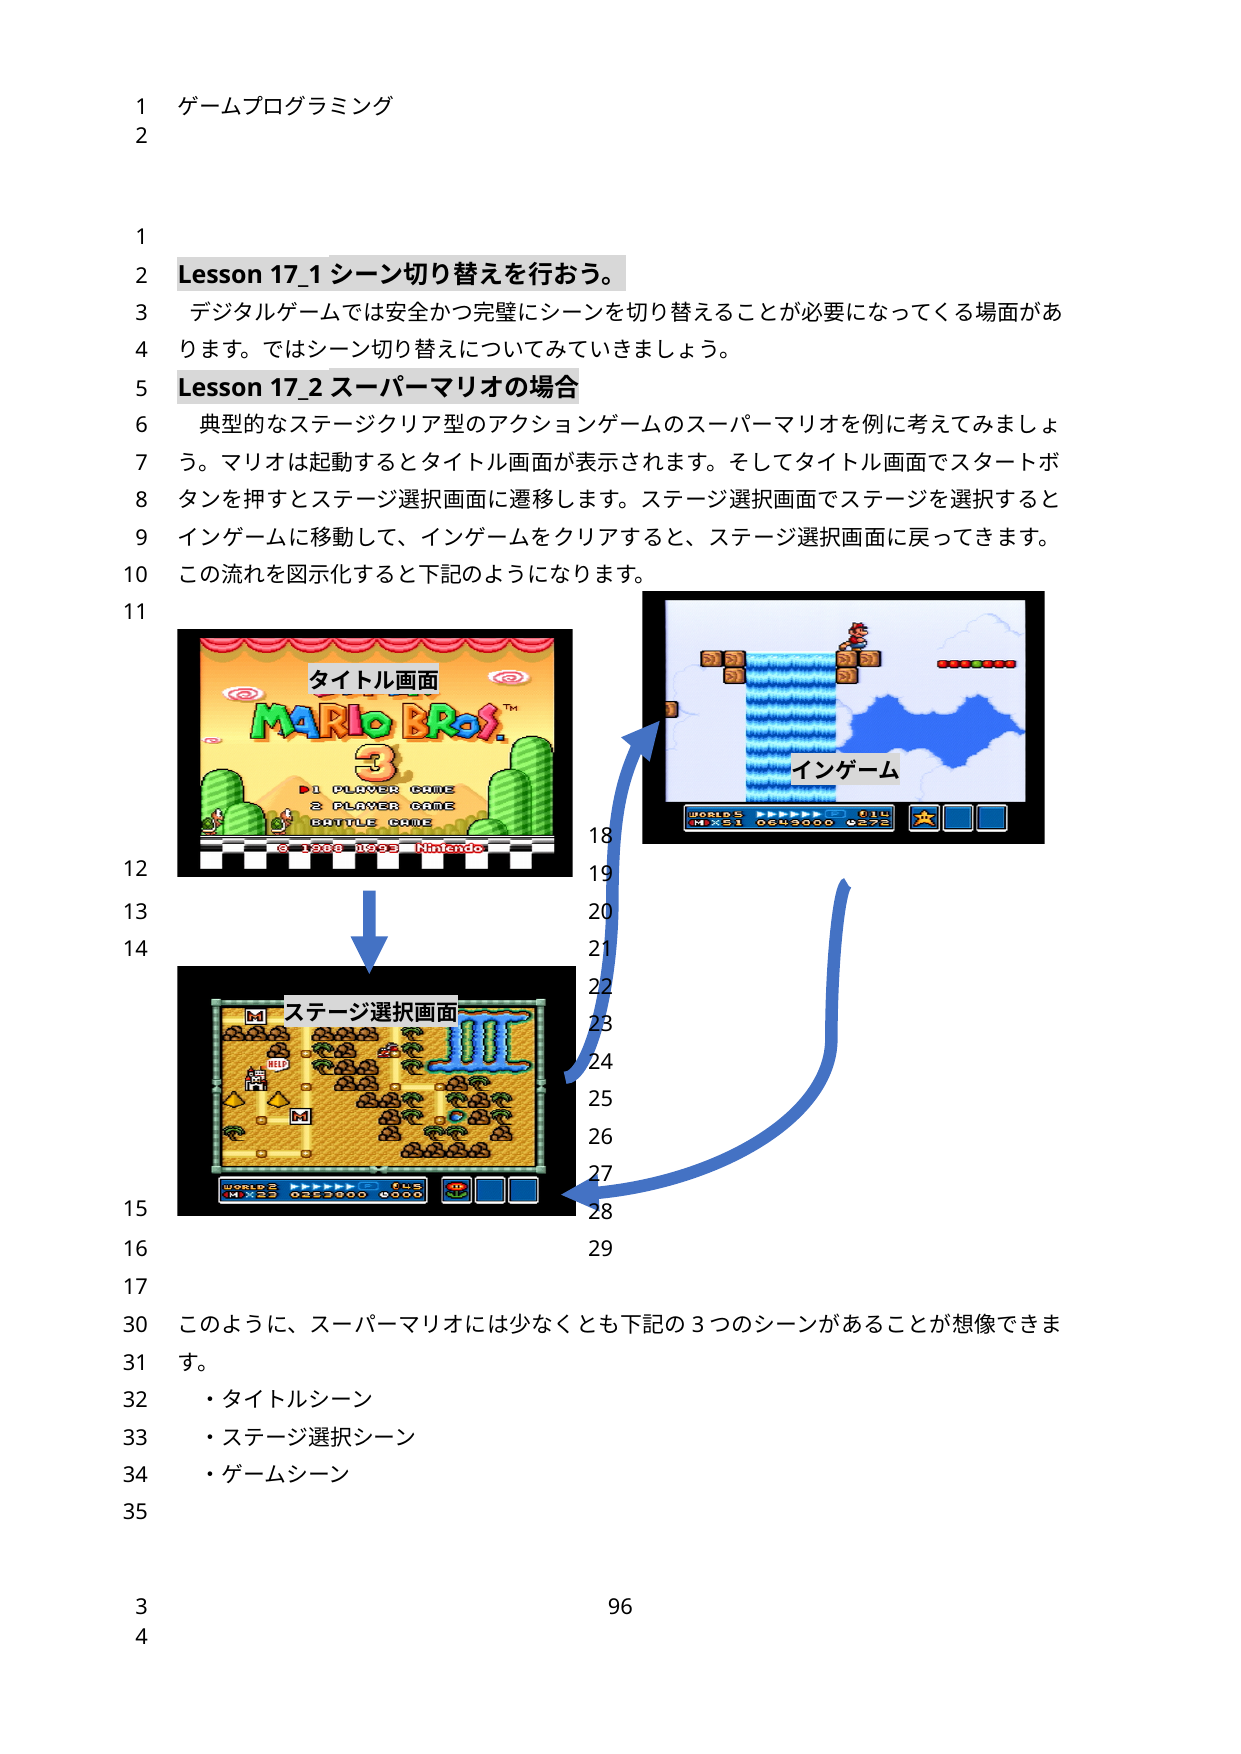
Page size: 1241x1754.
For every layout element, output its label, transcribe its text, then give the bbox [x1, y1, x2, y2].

picture [177, 629, 573, 877]
subtitle Lesson 17_2 スーパーマリオの場合 [177, 367, 1063, 404]
text デジタルゲームでは安全かつ完璧にシーンを切り替えることが必要になってくる場面があります。ではシーン切り替えについてみていきましょう。 [177, 292, 1063, 367]
text ・ステージ選択シーン [177, 1417, 1063, 1454]
text ・ゲームシーン [177, 1454, 1063, 1492]
subtitle Lesson 17_1 シーン切り替えを行おう。 [177, 254, 1063, 292]
picture [177, 966, 576, 1216]
text 典型的なステージクリア型のアクションゲームのスーパーマリオを例に考えてみましょう。マリオは起動するとタイトル画面が表示されます。そしてタイトル画面でスタートボタンを押すとステージ選択画面に遷移します。ステージ選択画面でステージを選択するとインゲームに移動して、インゲームをクリアすると、ステージ選択画面に戻ってきます。この流れを図示化すると下記のようになります。 [177, 404, 1063, 592]
text このように、スーパーマリオには少なくとも下記の3つのシーンがあることが想像できます。 [177, 1304, 1063, 1379]
picture [642, 591, 1045, 844]
text ・タイトルシーン [177, 1379, 1063, 1417]
